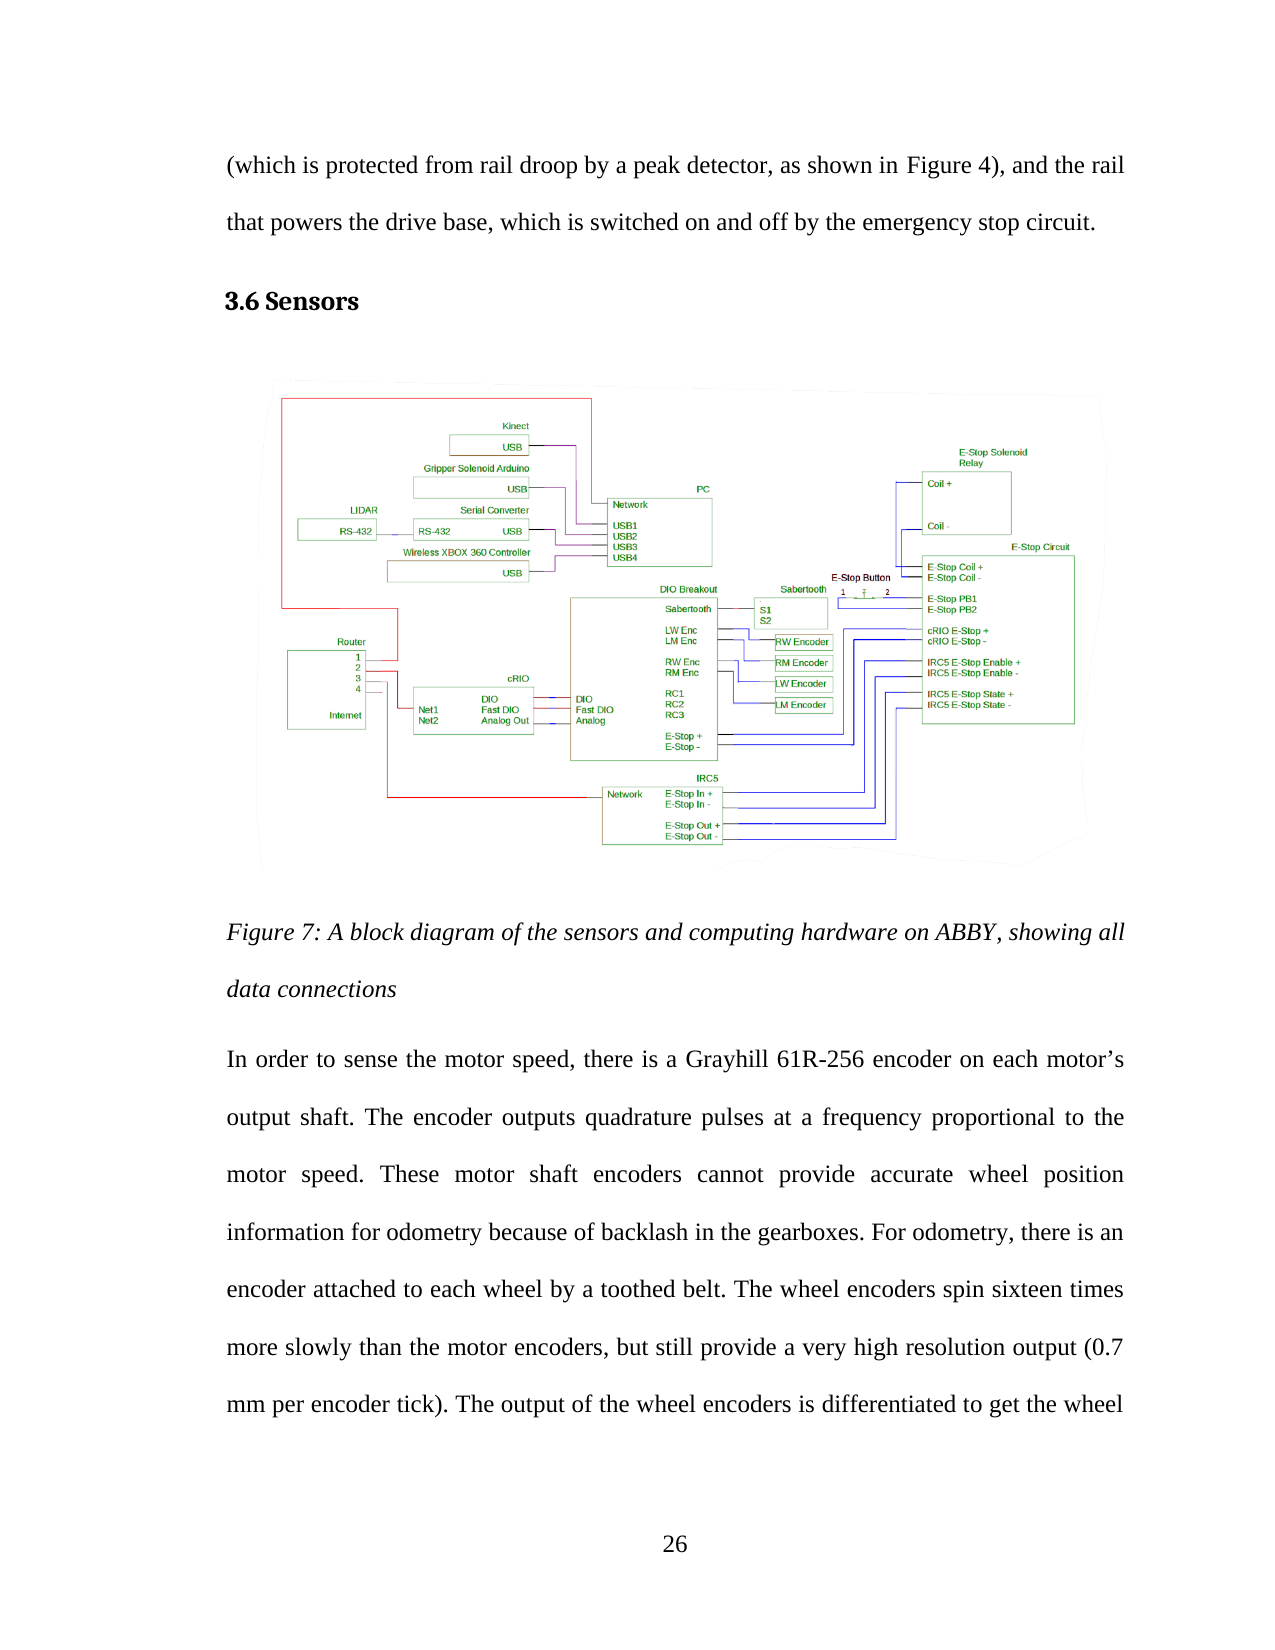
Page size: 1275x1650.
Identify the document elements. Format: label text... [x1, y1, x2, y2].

subtitle Sensors [225, 286, 1125, 317]
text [226, 1044, 1125, 1418]
text Figure 7: A block diagram of the sensors and computing hardware on ABBY, showing all data connections [226, 917, 1125, 1003]
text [226, 150, 1125, 236]
picture [226, 364, 1127, 872]
